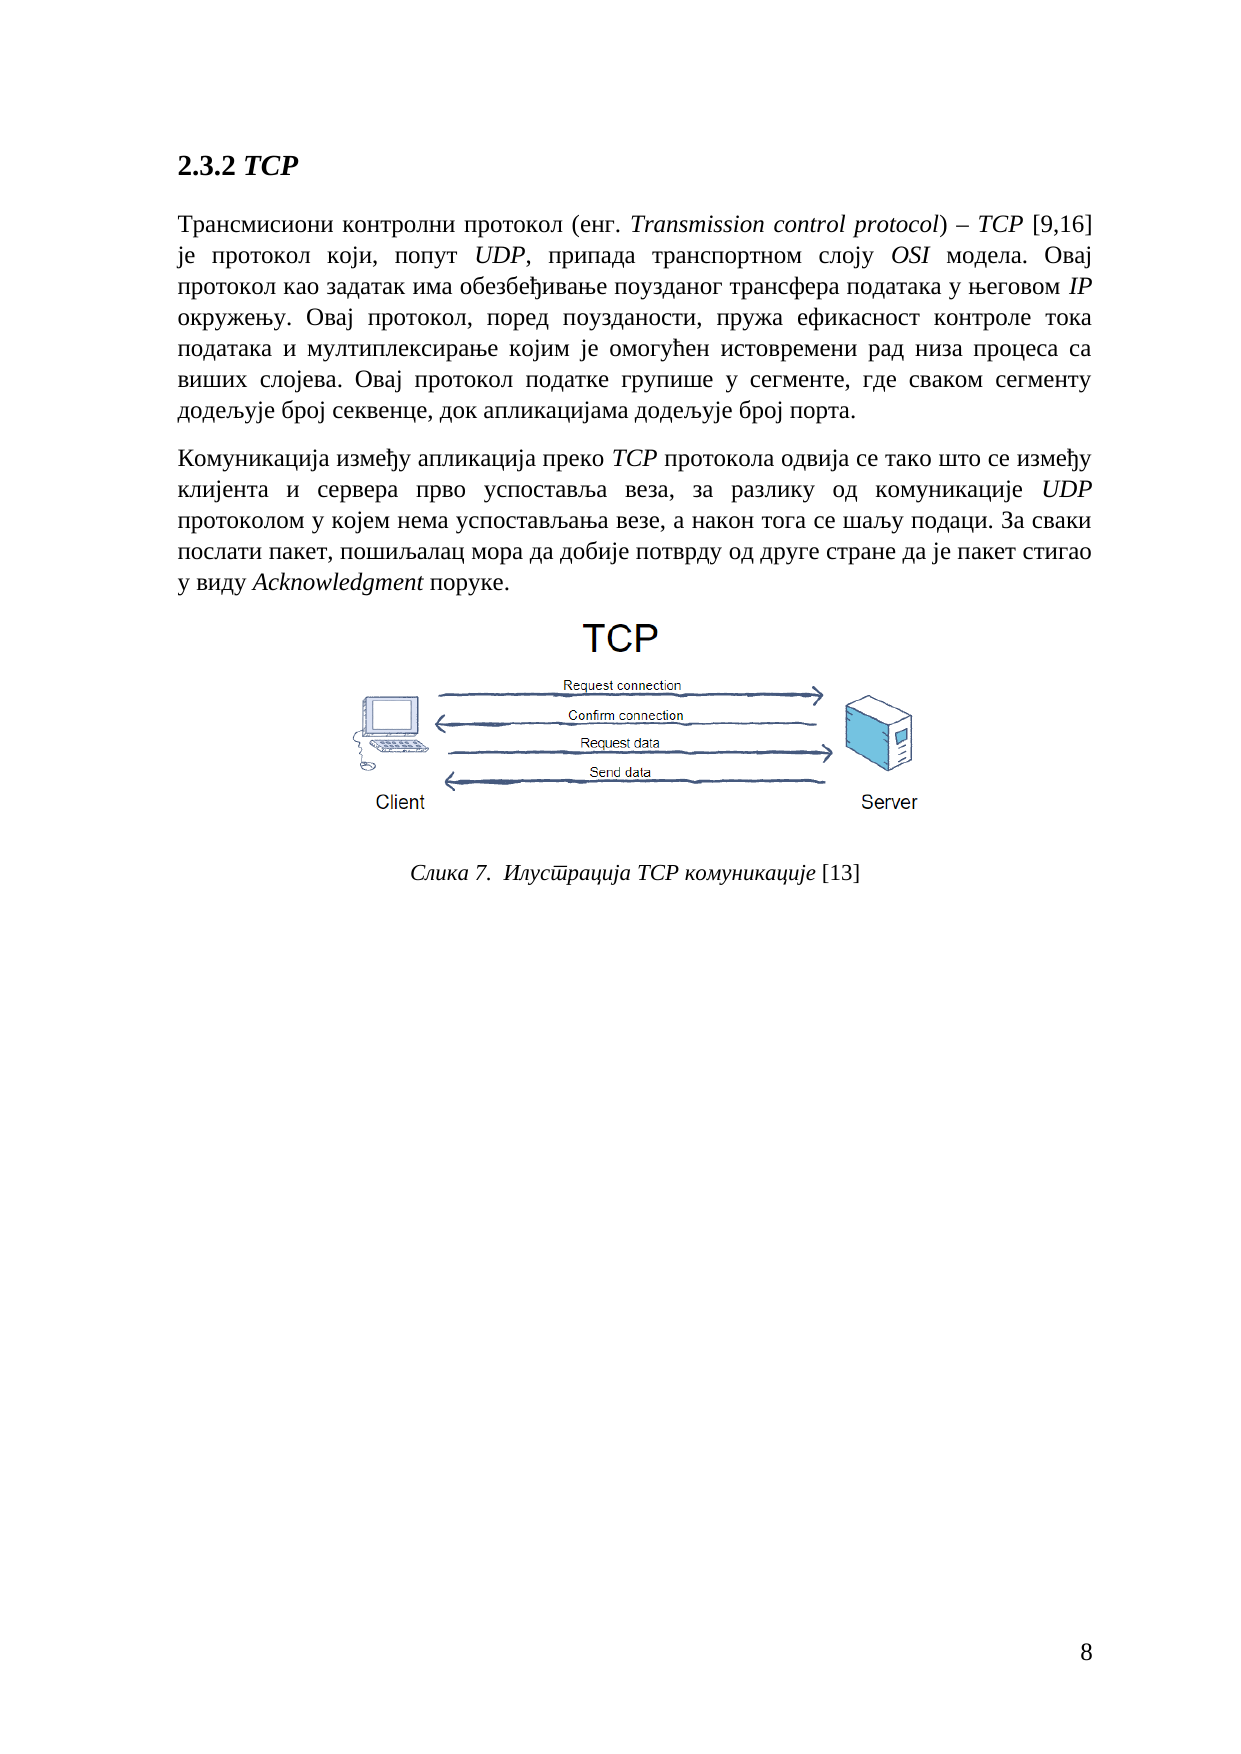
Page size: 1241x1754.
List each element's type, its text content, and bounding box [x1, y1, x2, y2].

text Слика 7. Илустрација TCP комуникације [13] [177, 859, 1092, 886]
subtitle 2.3.2 TCP [177, 148, 1092, 181]
text Трансмисиони контролни протокол (енг. Transmission control protocol) – TCP [9,16] је протокол који, попут UDP, припада транспортном слоју OSI модела. Овај протокол као задатак има обезбеђивање поузданог трансфера података у његовом IP окружењу. Овај протокол, поред поузданости, пружа ефикасност контроле тока података и мултиплексирање којим је омогућен истовремени рад низа процеса са виших слојева. Овај протокол податке групише у сегменте, где сваком сегменту додељује број секвенце, док апликацијама додељује број порта. [177, 209, 1092, 424]
picture [339, 614, 930, 841]
text Комуникација између апликација преко TCP протокола одвија се тако што се између клијента и сервера прво успоставља веза, за разлику од комуникације UDP протоколом у којем нема успостављања везе, а након тога се шаљу подаци. За сваки послати пакет, пошиљалац мора да добије потврду од друге стране да је пакет стигао у виду Acknowledgment поруке. [177, 443, 1092, 596]
